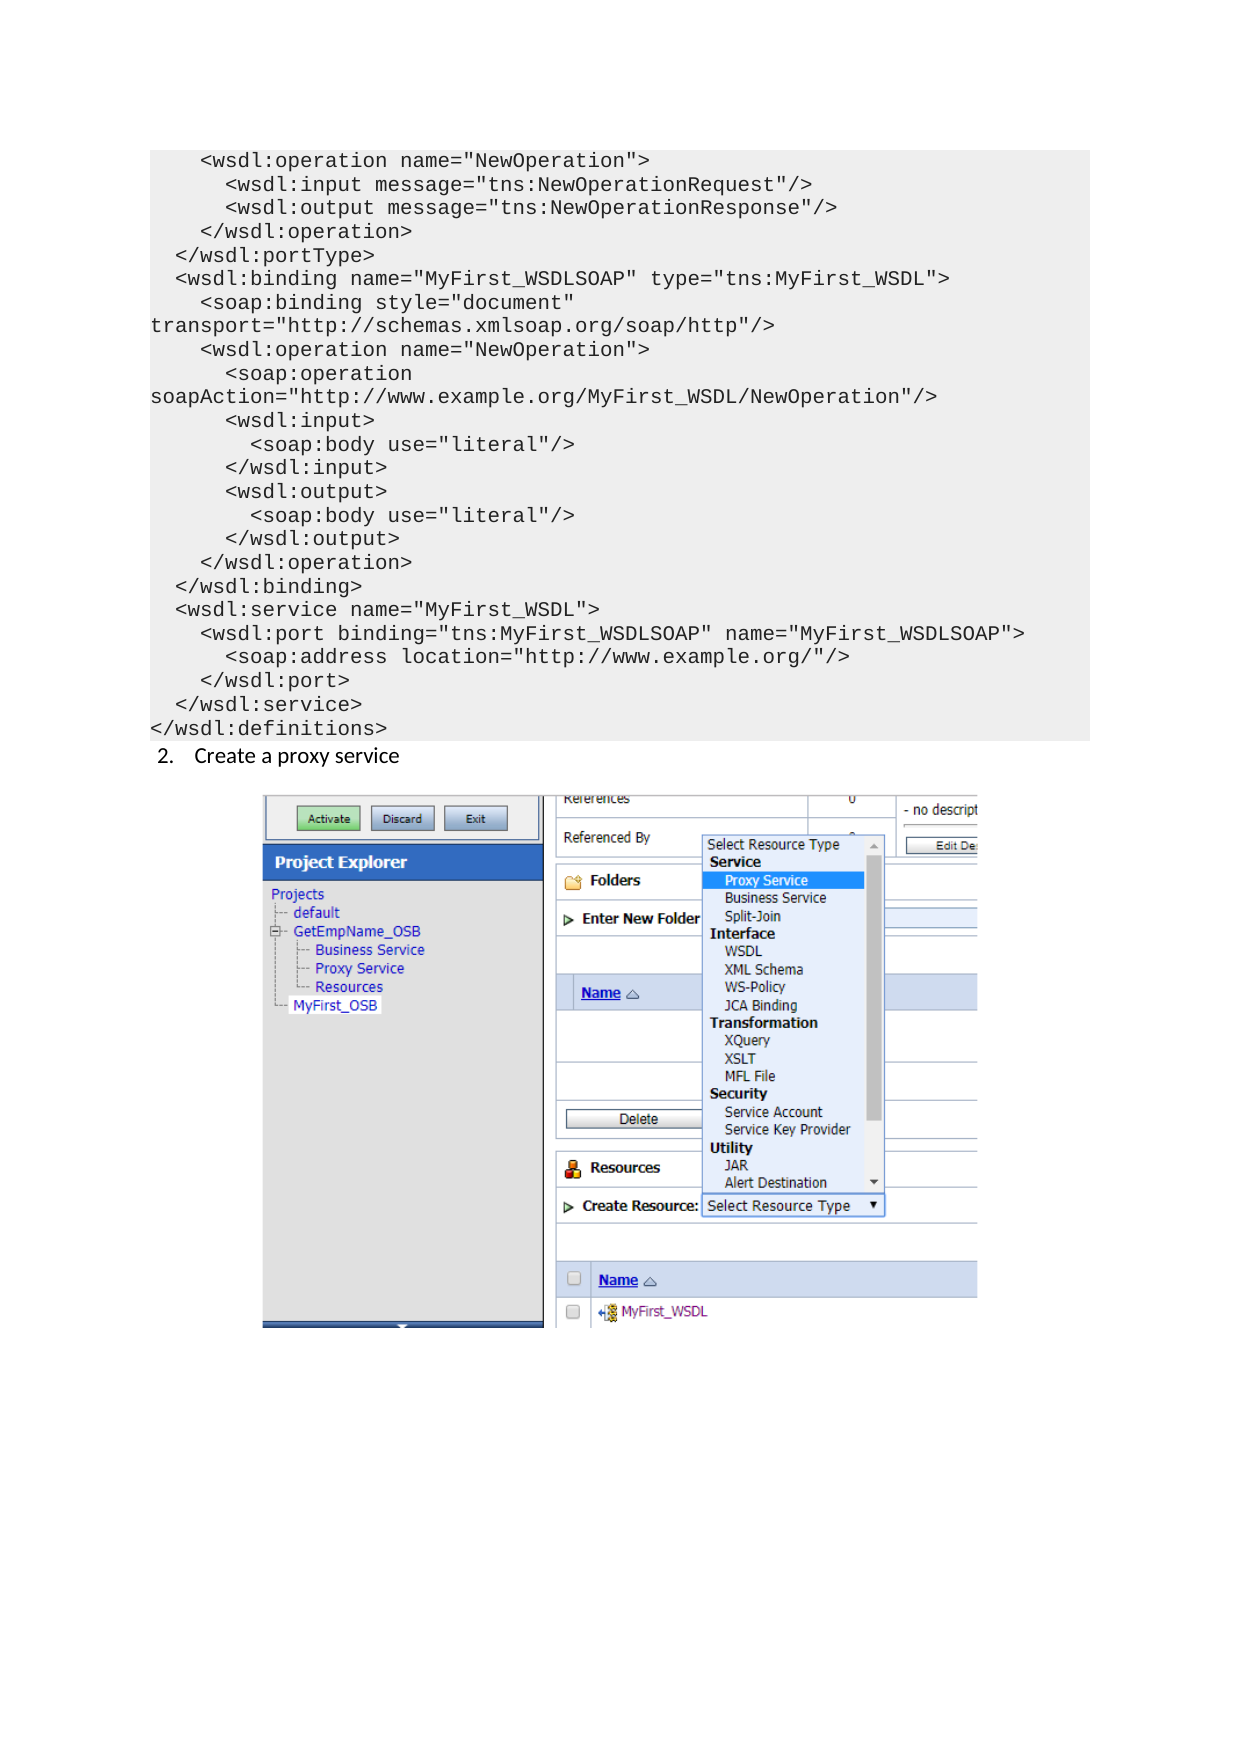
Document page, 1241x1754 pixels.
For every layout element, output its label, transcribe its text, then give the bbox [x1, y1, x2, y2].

text <wsdl:service name="MyFirst_WSDL"> [150, 599, 1090, 623]
text </wsdl:operation> [150, 221, 1090, 244]
text <wsdl:input message="tns:NewOperationRequest"/> [150, 174, 1090, 197]
text </wsdl:output> [150, 528, 1090, 552]
picture [262, 794, 978, 1328]
text </wsdl:binding> [150, 576, 1090, 599]
text <wsdl:operation name="NewOperation"> [150, 339, 1090, 363]
text </wsdl:portType> [150, 244, 1090, 268]
text <wsdl:port binding="tns:MyFirst_WSDLSOAP" name="MyFirst_WSDLSOAP"> [150, 623, 1090, 647]
text <soap:binding style="document" transport="http://schemas.xmlsoap.org/soap/http"/> [150, 292, 1090, 339]
text <wsdl:output> [150, 481, 1090, 505]
list Create a proxy service [157, 741, 1090, 769]
text </wsdl:operation> [150, 552, 1090, 576]
text <wsdl:output message="tns:NewOperationResponse"/> [150, 197, 1090, 221]
text <soap:address location="http://www.example.org/"/> [150, 647, 1090, 670]
text <soap:body use="literal"/> [150, 434, 1090, 457]
text <wsdl:operation name="NewOperation"> [150, 150, 1090, 174]
text <soap:body use="literal"/> [150, 505, 1090, 528]
text </wsdl:service> [150, 694, 1090, 717]
text </wsdl:definitions> [150, 717, 1090, 741]
text </wsdl:input> [150, 457, 1090, 481]
text <soap:operation soapAction="http://www.example.org/MyFirst_WSDL/NewOperation"/> [150, 363, 1090, 410]
text <wsdl:input> [150, 410, 1090, 434]
text </wsdl:port> [150, 670, 1090, 694]
text <wsdl:binding name="MyFirst_WSDLSOAP" type="tns:MyFirst_WSDL"> [150, 268, 1090, 292]
